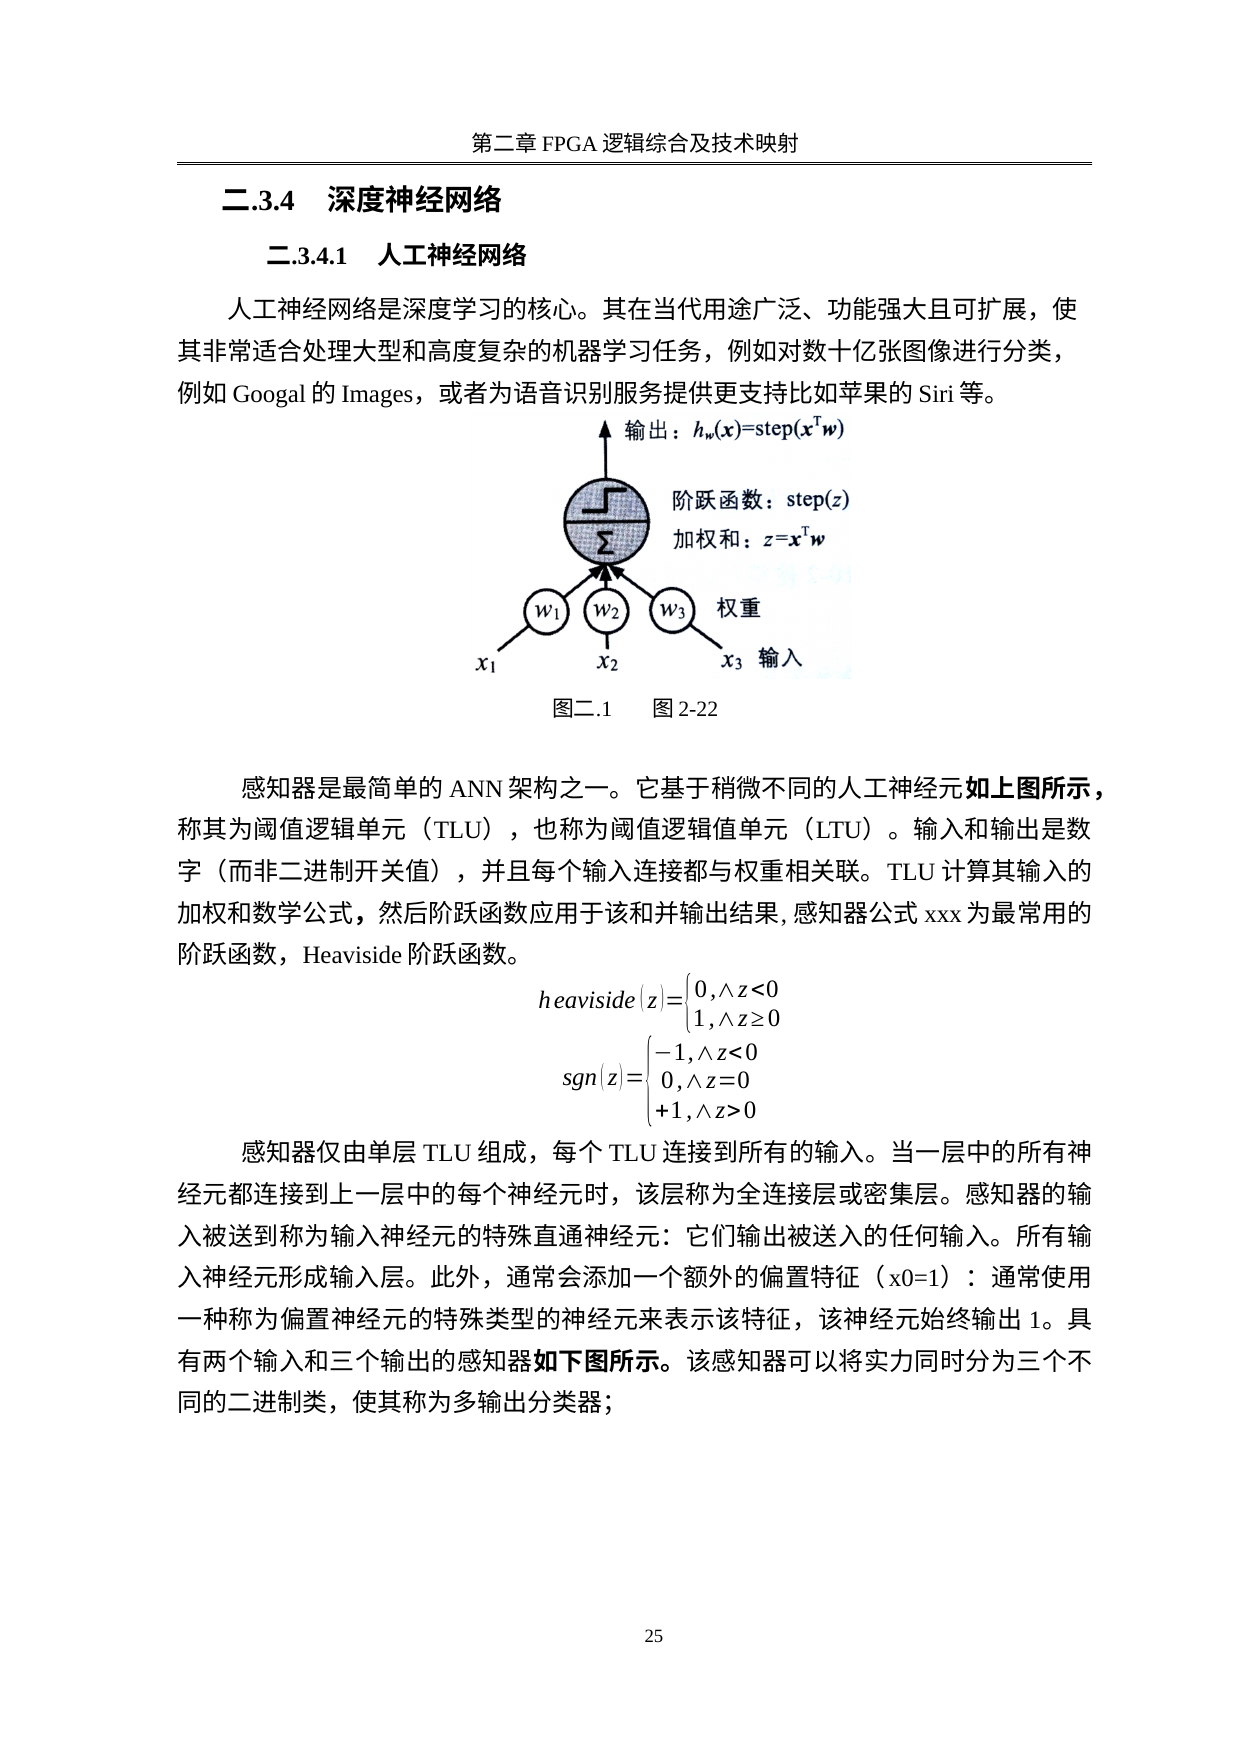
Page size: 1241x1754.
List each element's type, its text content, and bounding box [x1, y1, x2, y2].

text 感知器是最简单的ANN架构之一。它基于稍微不同的人工神经元如上图所示，称其为阈值逻辑单元（TLU），也称为阈值逻辑值单元（LTU）。输入和输出是数字（而非二进制开关值），并且每个输入连接都与权重相关联。TLU计算其输入的加权和数学公式，然后阶跃函数应用于该和并输出结果, 感知器公式xxx为最常用的阶跃函数，Heaviside阶跃函数。 [177, 764, 1092, 972]
picture [468, 412, 852, 679]
text 图2-22 [177, 691, 1092, 723]
text 人工神经网络是深度学习的核心。其在当代用途广泛、功能强大且可扩展，使其非常适合处理大型和高度复杂的机器学习任务，例如对数十亿张图像进行分类，例如Googal的Images，或者为语音识别服务提供更支持比如苹果的Siri等。 [177, 286, 1092, 411]
subtitle 深度神经网络 [222, 177, 1092, 219]
subtitle 人工神经网络 [266, 231, 1092, 273]
text 感知器仅由单层TLU组成，每个TLU连接到所有的输入。当一层中的所有神经元都连接到上一层中的每个神经元时，该层称为全连接层或密集层。感知器的输入被送到称为输入神经元的特殊直通神经元：它们输出被送入的任何输入。所有输入神经元形成输入层。此外，通常会添加一个额外的偏置特征（x0=1）：通常使用一种称为偏置神经元的特殊类型的神经元来表示该特征，该神经元始终输出1。具有两个输入和三个输出的感知器如下图所示。该感知器可以将实力同时分为三个不同的二进制类，使其称为多输出分类器； [177, 1128, 1092, 1420]
